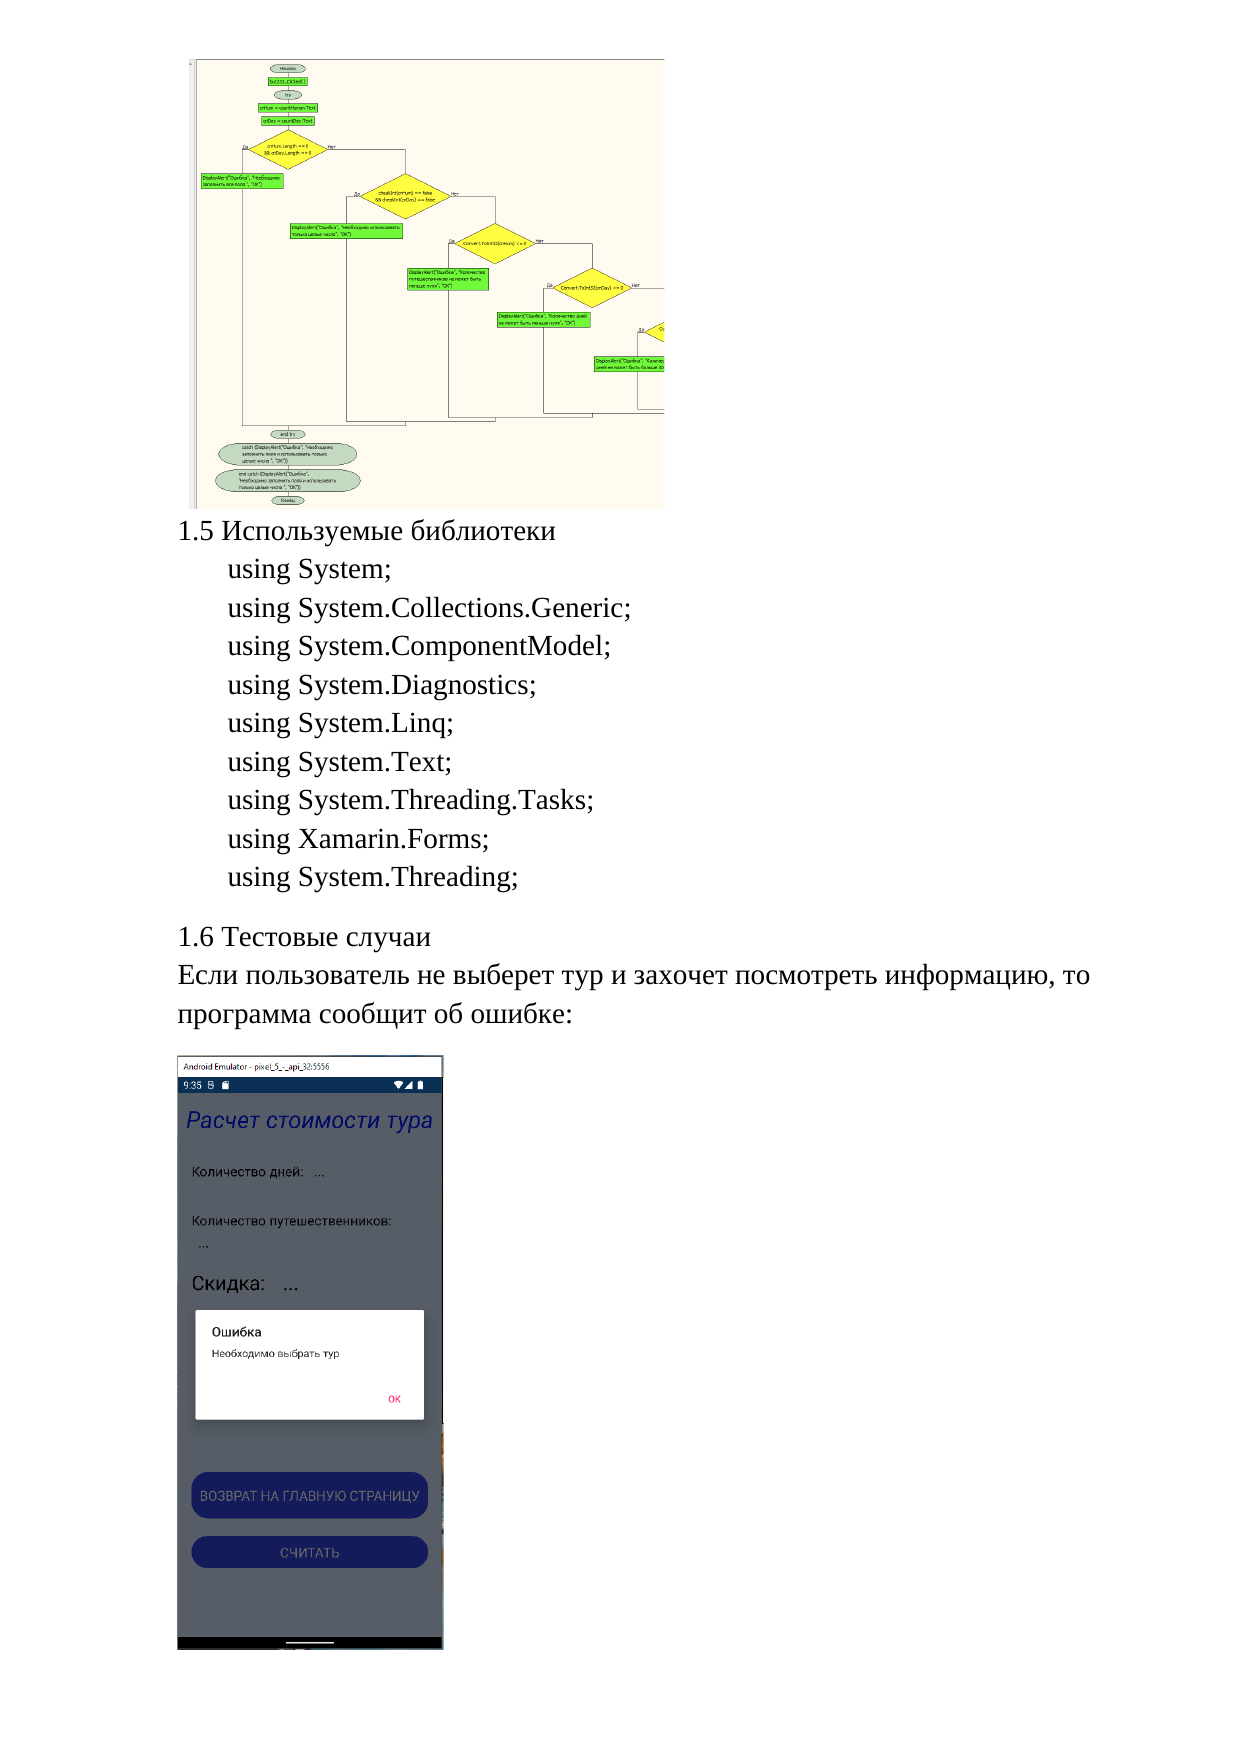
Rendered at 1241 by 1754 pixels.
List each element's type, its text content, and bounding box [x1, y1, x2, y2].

list using System.Linq; [227, 705, 1152, 739]
list using System.Threading; [227, 859, 1152, 893]
subtitle 1.5 Используемые библиотеки [177, 513, 1152, 546]
picture [177, 1055, 444, 1650]
subtitle 1.6 Тестовые случаи [177, 919, 1152, 952]
list using System.Collections.Generic; [227, 590, 1152, 623]
list using System.Diagnostics; [227, 667, 1152, 700]
list using System.ComponentModel; [227, 628, 1152, 662]
list using System; [227, 551, 1152, 585]
picture [188, 59, 665, 509]
list using System.Threading.Tasks; [227, 782, 1152, 816]
list using System.Text; [227, 744, 1152, 777]
text Если пользователь не выберет тур и захочет посмотреть информацию, то программа сообщит об ошибке: [177, 957, 1152, 1029]
list using Xamarin.Forms; [227, 821, 1152, 854]
